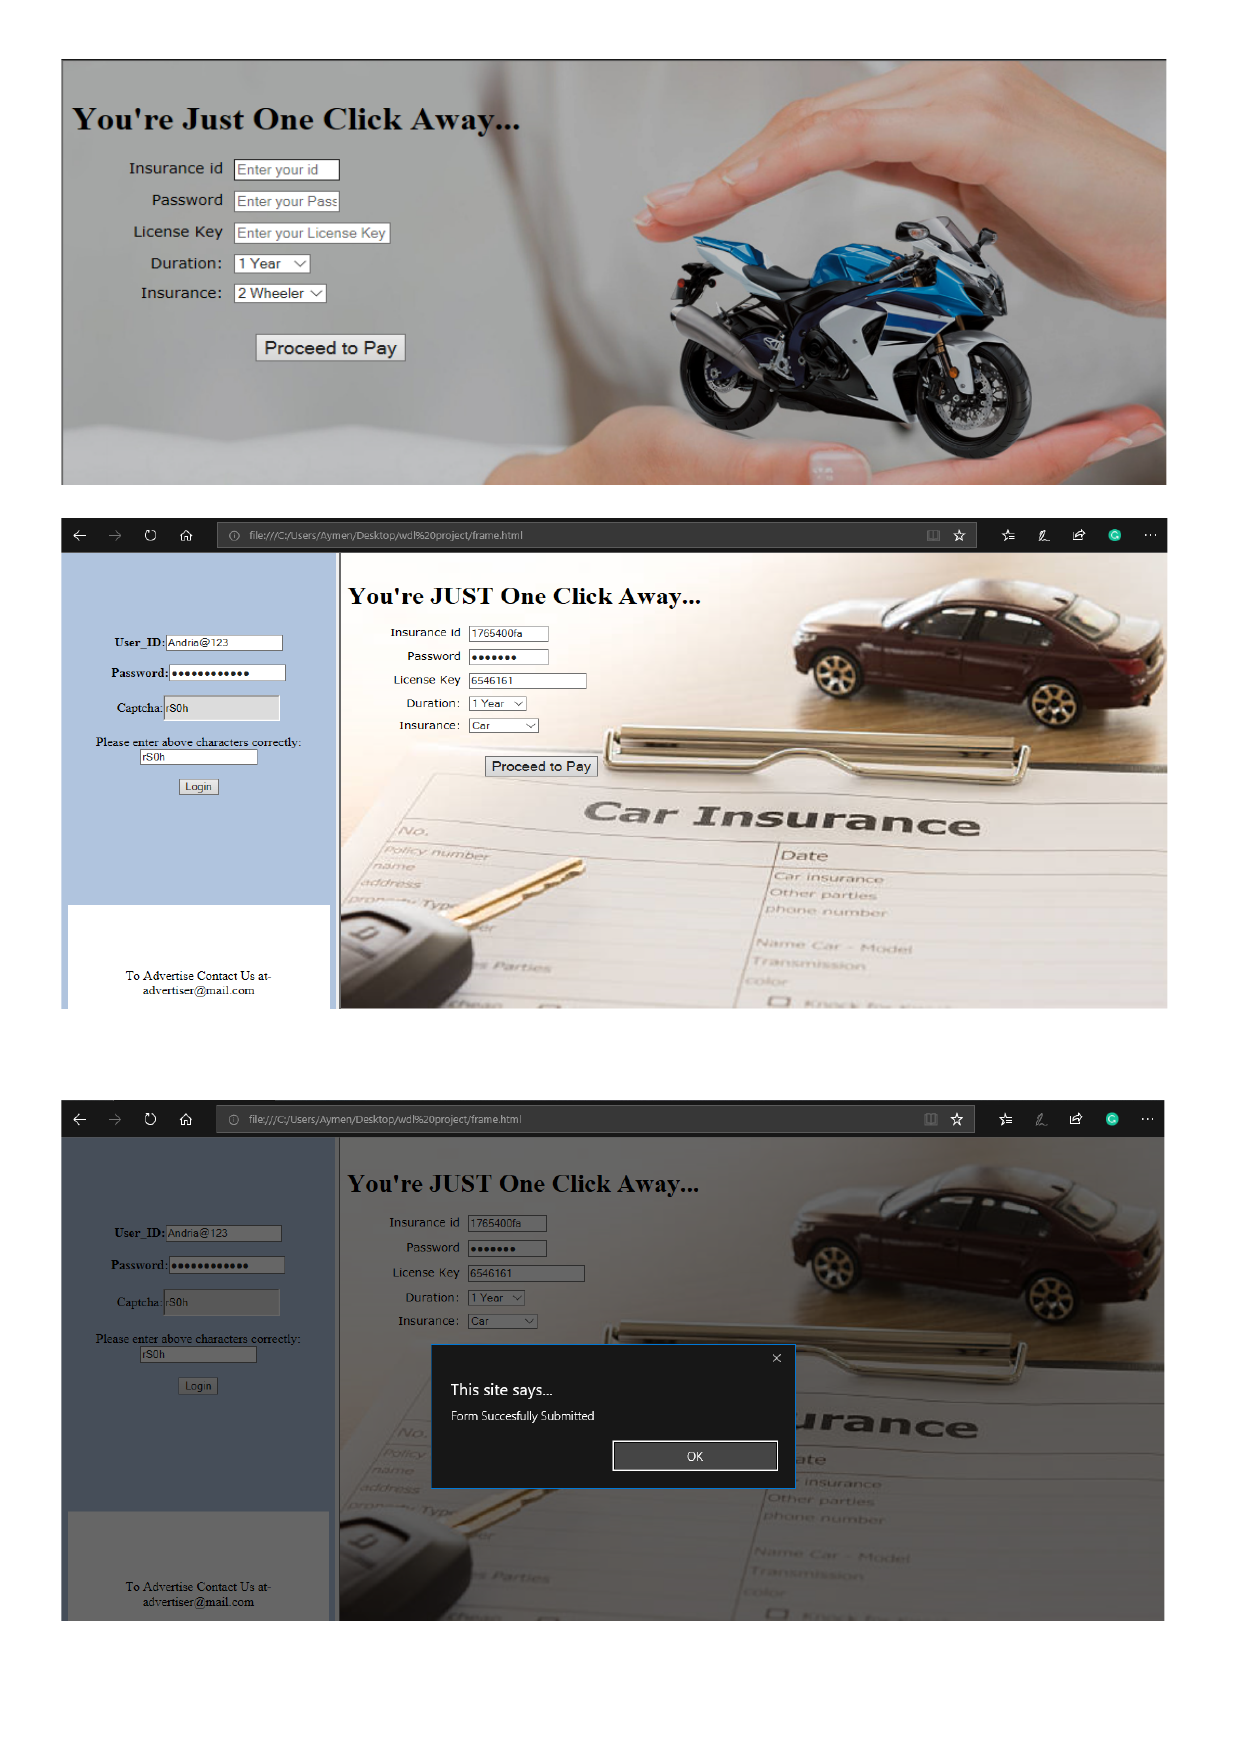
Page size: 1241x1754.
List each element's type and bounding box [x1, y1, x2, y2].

picture [61, 1100, 1165, 1621]
picture [61, 518, 1168, 1009]
picture [61, 59, 1167, 485]
